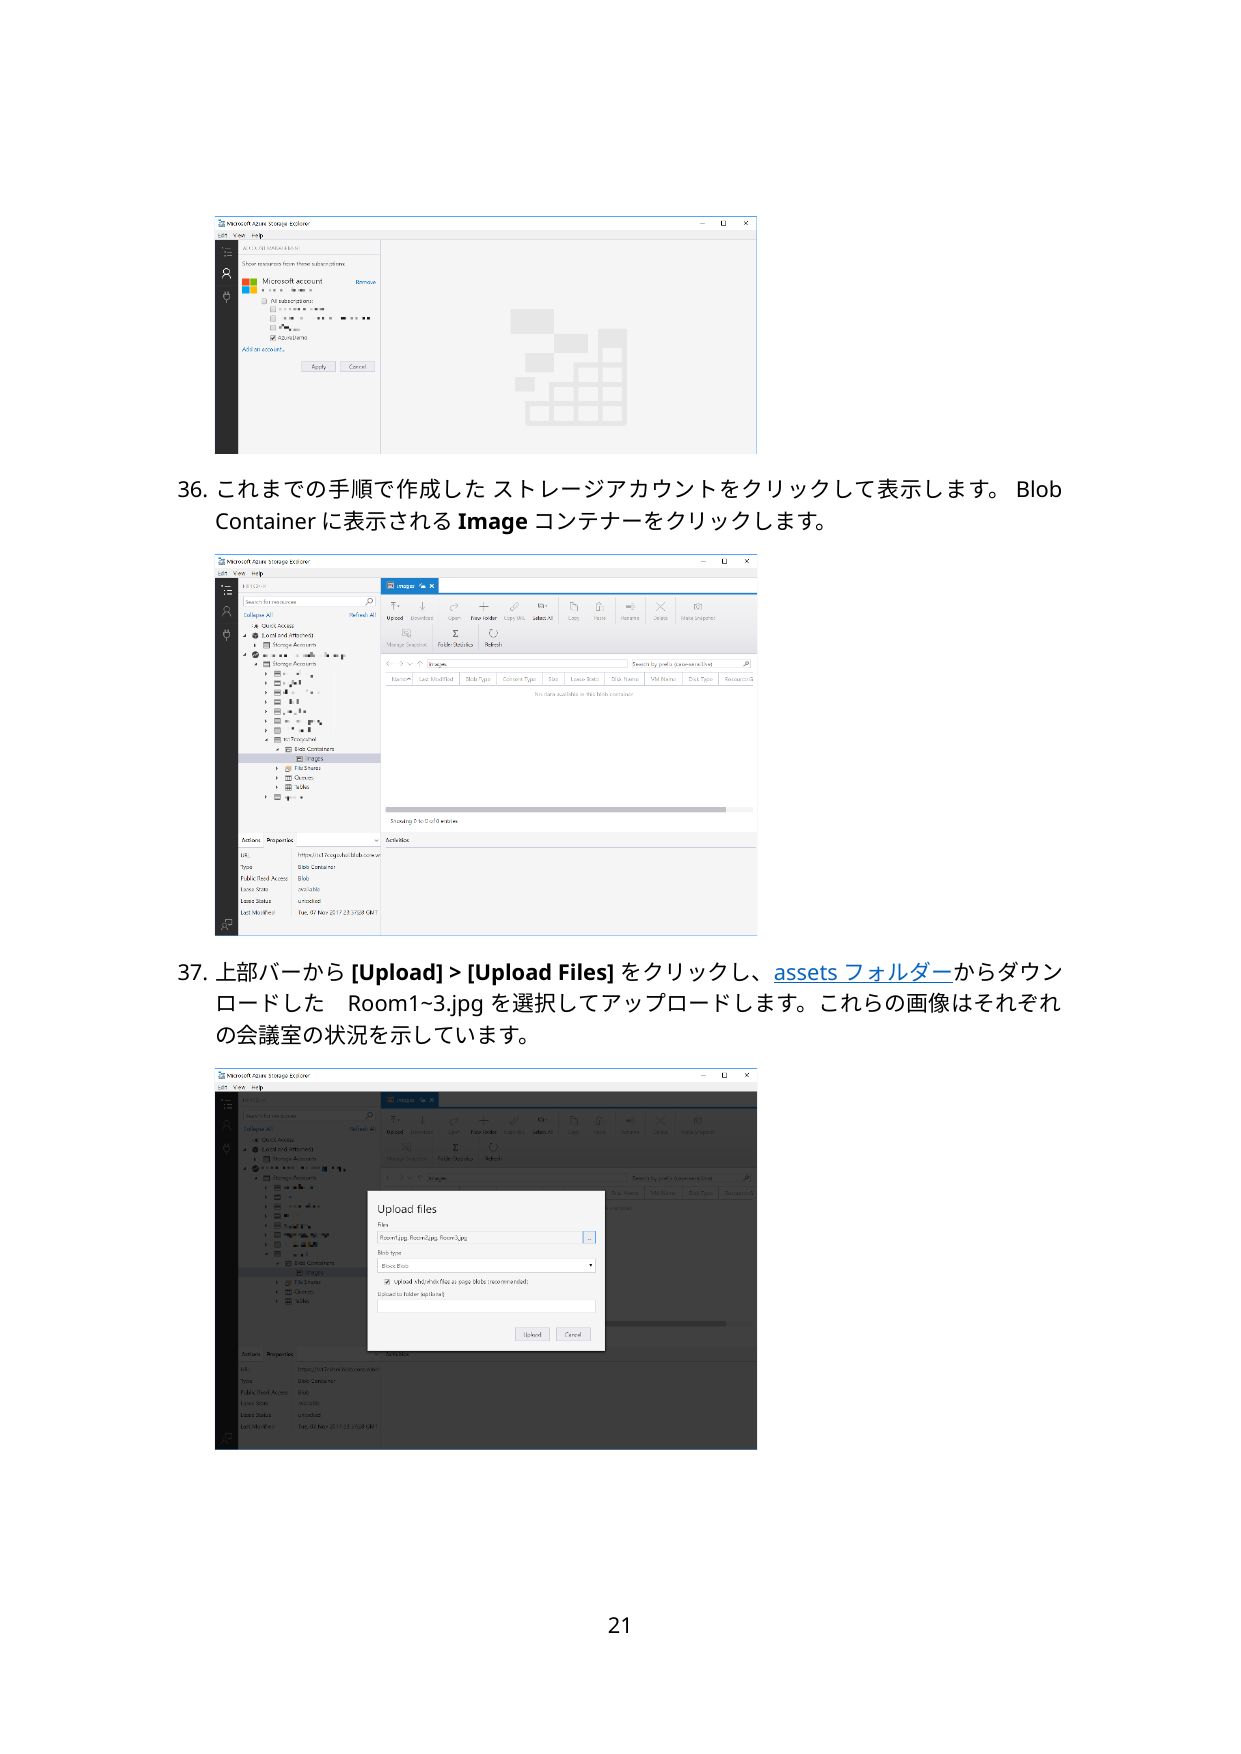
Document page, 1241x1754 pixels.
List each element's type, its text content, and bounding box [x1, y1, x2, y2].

picture [214, 554, 758, 936]
list 上部バーから [Upload] > [Upload Files] をクリックし、assets フォルダーからダウンロードした Room1~3.jpg を選択してアップロードします。これらの画像はそれぞれの会議室の状況を示しています。 [177, 954, 1063, 1050]
list これまでの手順で作成した ストレージアカウントをクリックして表示します。Blob Container に表示される Image コンテナーをクリックします。 [177, 472, 1063, 536]
picture [214, 216, 757, 454]
picture [214, 1068, 758, 1450]
